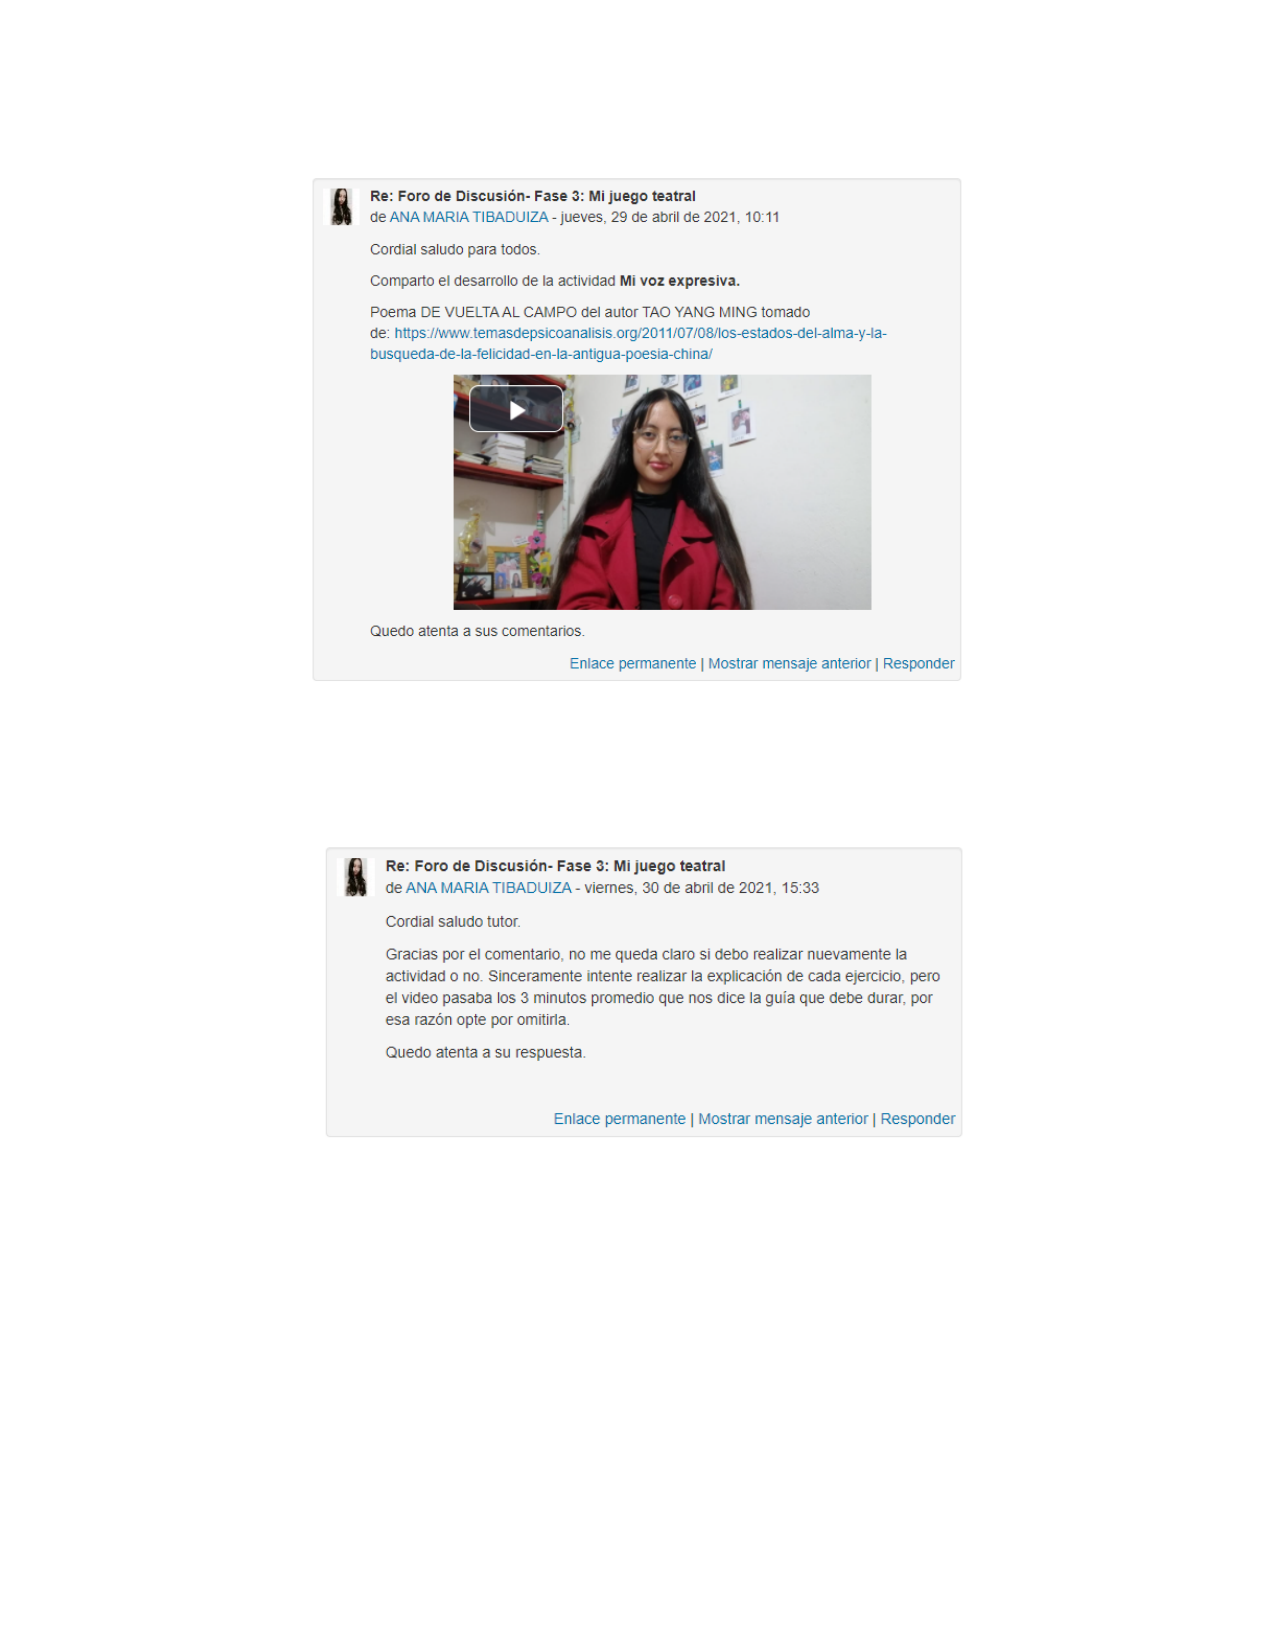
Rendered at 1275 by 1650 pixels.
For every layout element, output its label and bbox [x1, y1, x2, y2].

picture [283, 150, 992, 708]
picture [283, 825, 992, 1158]
